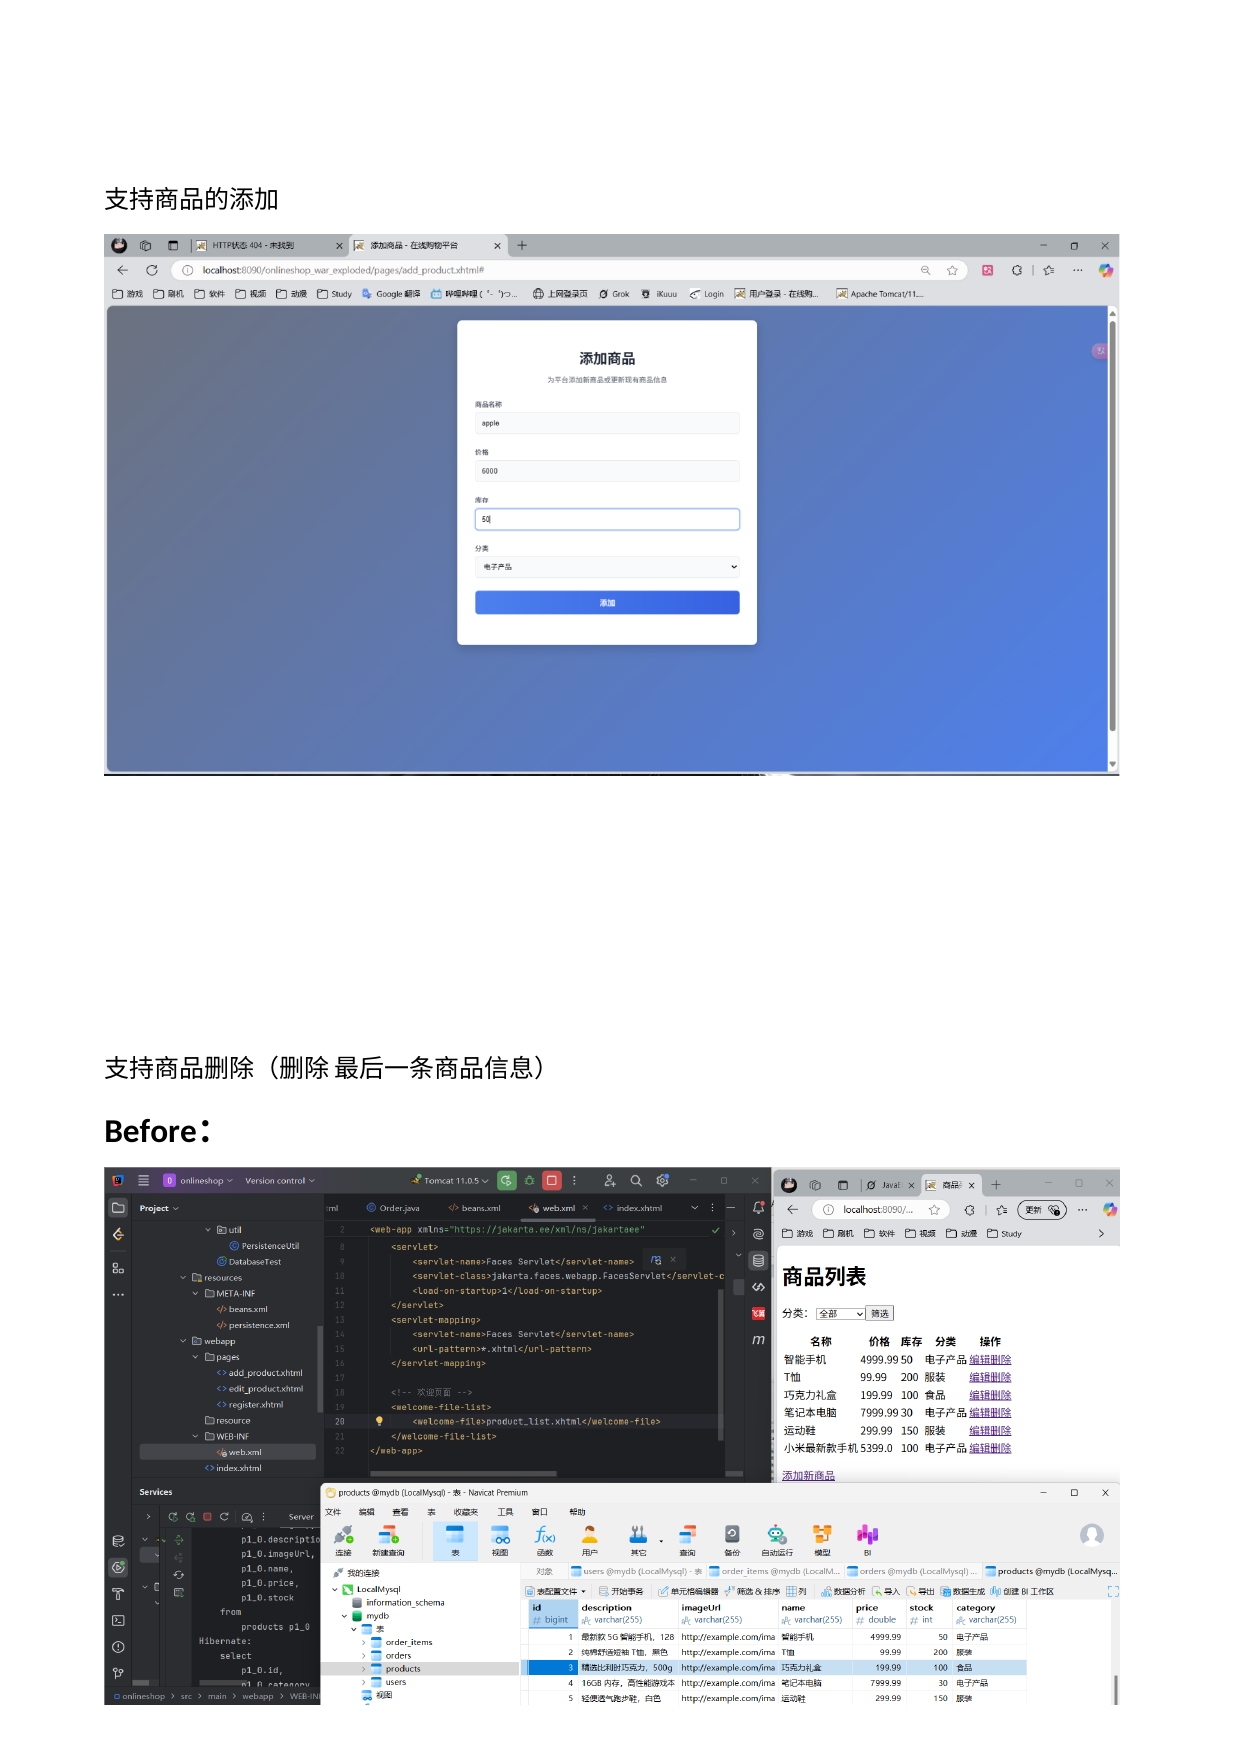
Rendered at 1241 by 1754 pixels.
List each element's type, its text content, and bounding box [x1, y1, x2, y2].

picture [104, 1167, 1120, 1705]
text 支持商品的添加 [104, 180, 1119, 216]
text Before： [104, 1103, 1119, 1167]
text 支持商品删除（删除 最后一条商品信息） [104, 1049, 1119, 1085]
picture [104, 234, 1120, 776]
